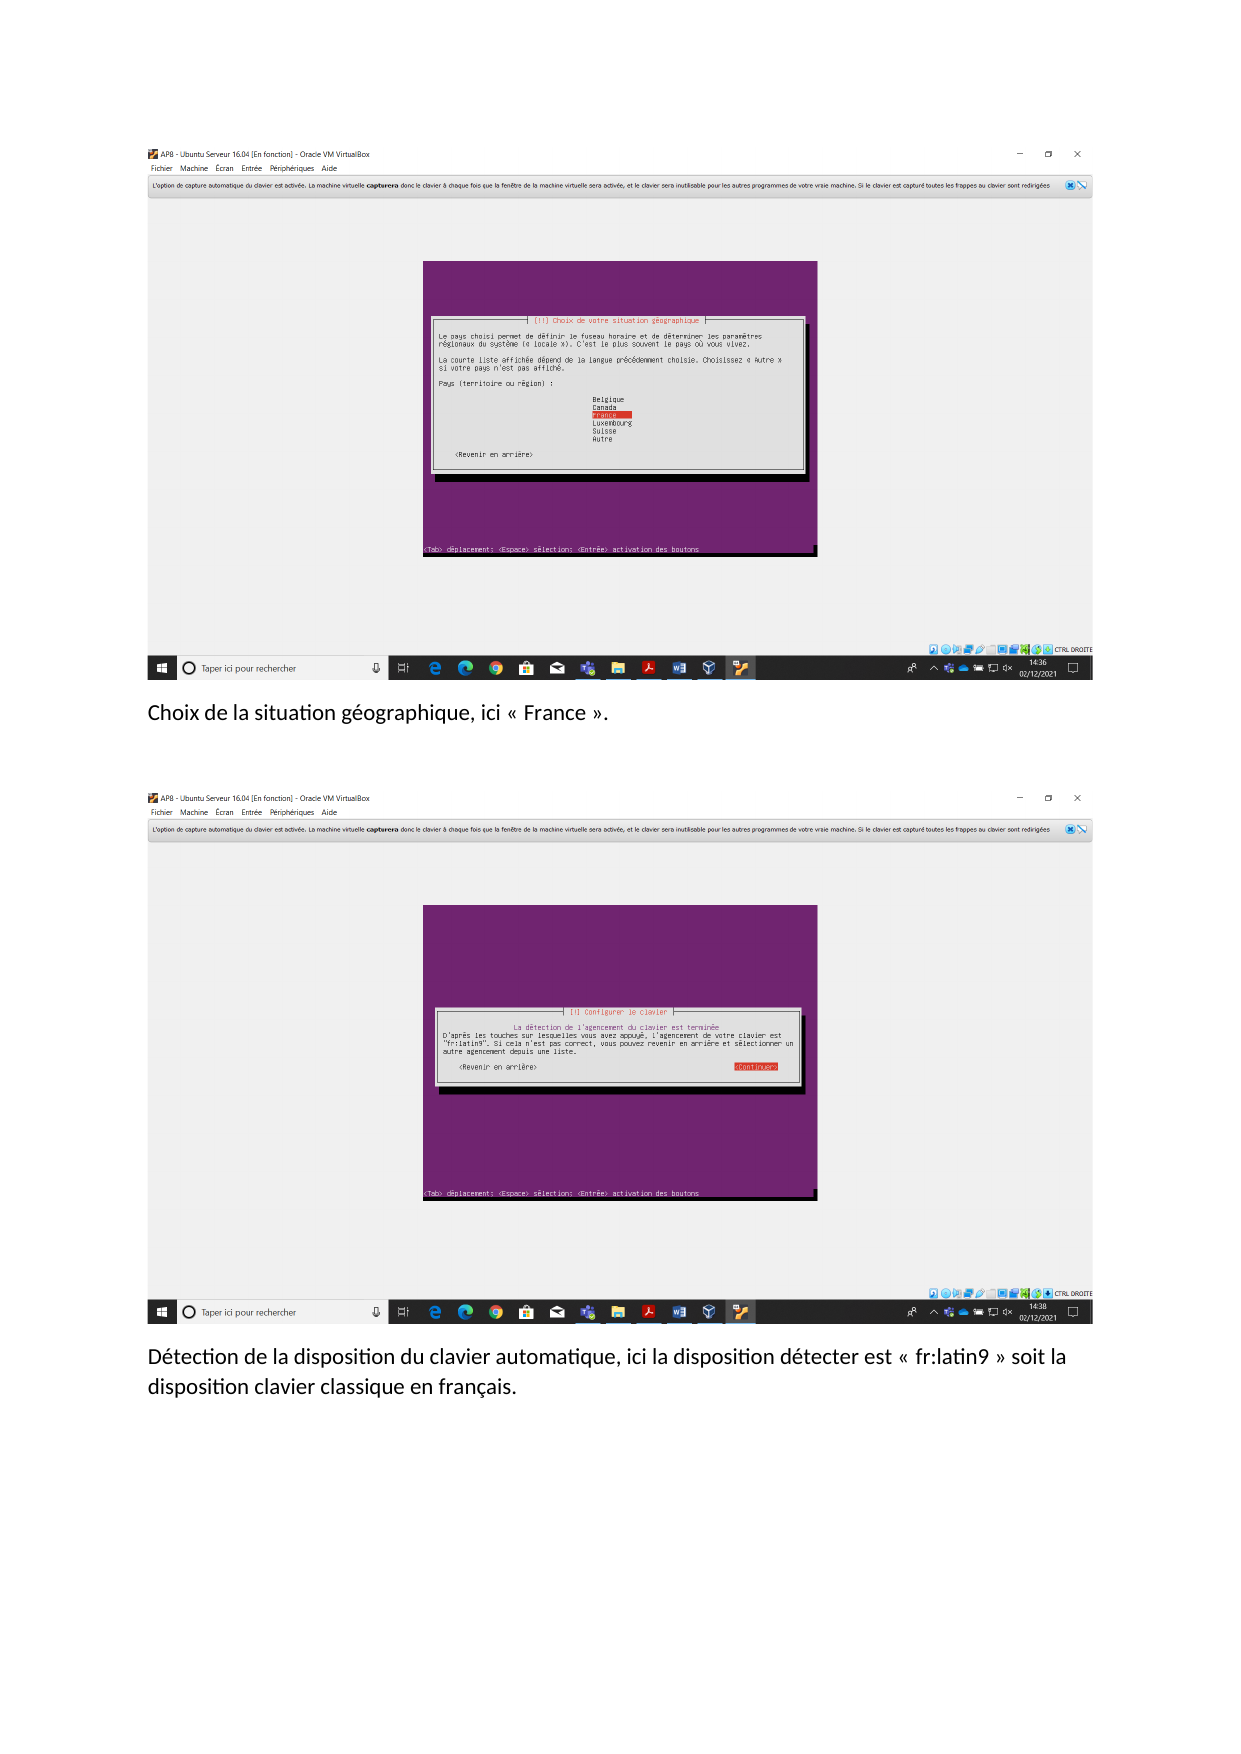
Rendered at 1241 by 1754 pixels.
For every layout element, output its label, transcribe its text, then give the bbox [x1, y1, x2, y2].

picture [147, 791, 1093, 1324]
picture [147, 147, 1093, 680]
text Détection de la disposition du clavier automatique, ici la disposition détecter est « fr:latin9 » soit la disposition clavier classique en français. [148, 1342, 1093, 1400]
text Choix de la situation géographique, ici « France ». [148, 698, 1093, 726]
